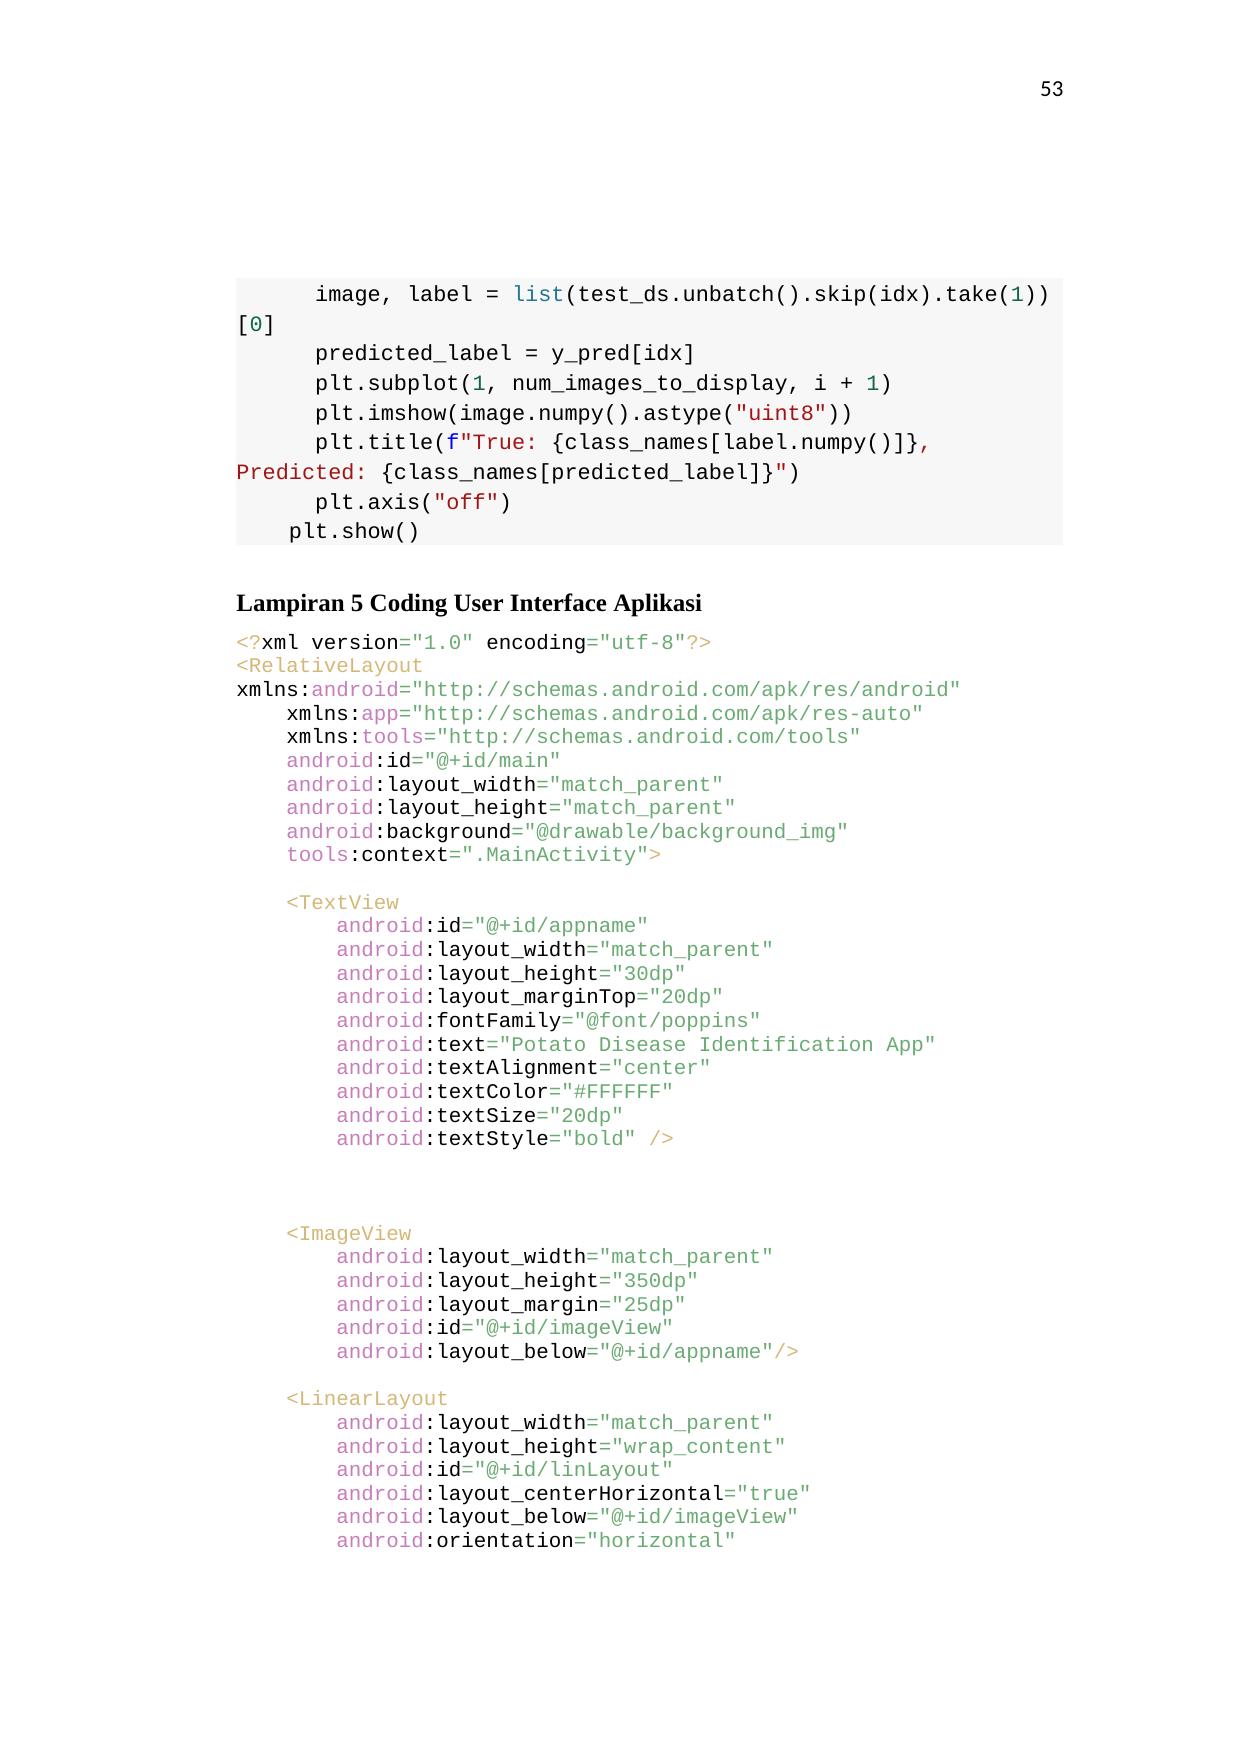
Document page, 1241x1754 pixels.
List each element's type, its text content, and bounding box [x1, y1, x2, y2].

text plt.axis("off") [236, 486, 1063, 516]
text plt.subplot(1, num_images_to_display, i + 1) [236, 367, 1063, 397]
text plt.imshow(image.numpy().astype("uint8")) [236, 397, 1063, 427]
text predicted_label = y_pred[idx] [236, 338, 1063, 367]
text plt.title(f"True: {class_names[label.numpy()]}, Predicted: {class_names[predicted_label]}") [236, 427, 1063, 486]
text plt.show() [236, 516, 1063, 545]
text image, label = list(test_ds.unbatch().skip(idx).take(1))[0] [236, 278, 1063, 338]
text Lampiran 5 Coding User Interface Aplikasi [236, 588, 1063, 617]
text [236, 632, 1063, 1554]
